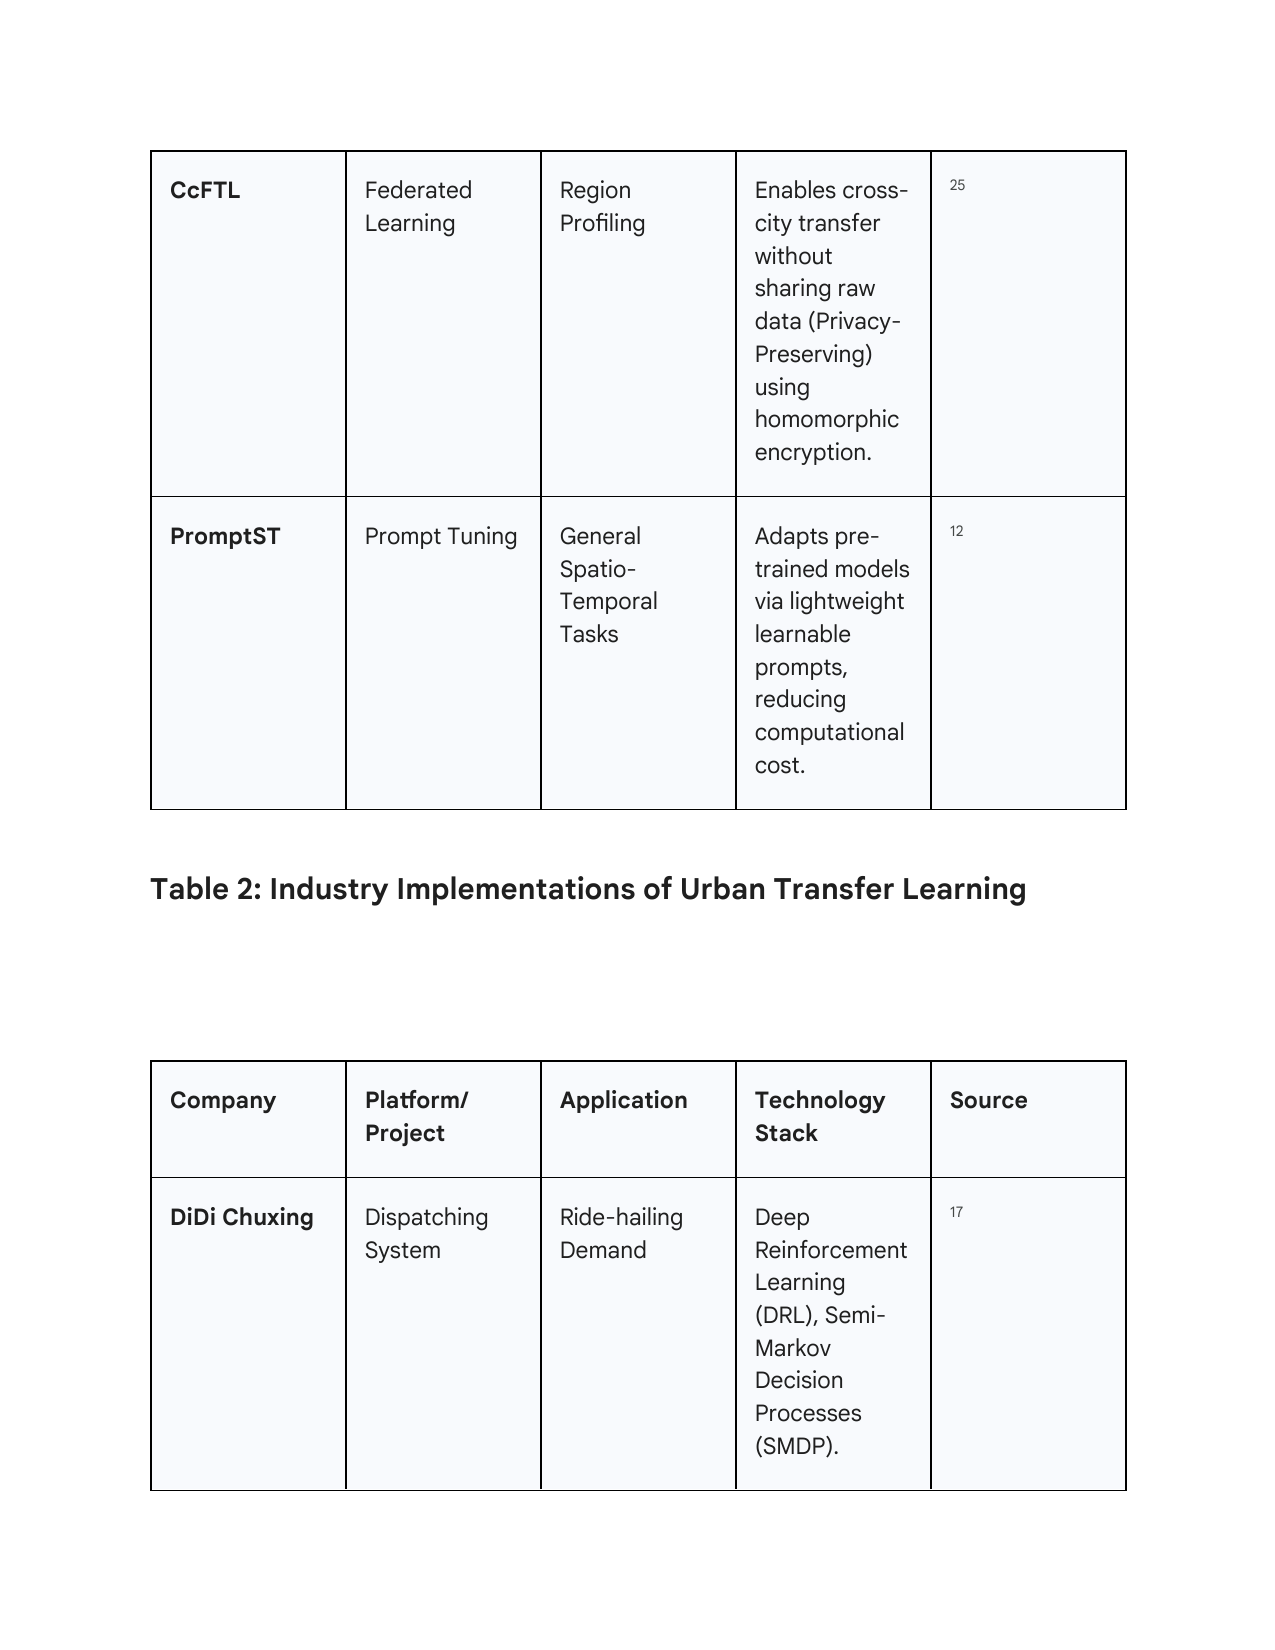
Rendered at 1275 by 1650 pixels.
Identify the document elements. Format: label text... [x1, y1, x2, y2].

table_cell DiDi Chuxing [152, 1178, 345, 1489]
table_cell Region Profiling [542, 152, 735, 496]
table_cell Deep Reinforcement Learning (DRL), Semi-Markov Decision Processes (SMDP). [737, 1178, 930, 1489]
subtitle Table 2: Industry Implementations of Urban Transfer Learning [150, 871, 1125, 907]
table_cell Enables cross-city transfer without sharing raw data (Privacy-Preserving) using homomorphic encryption. [737, 152, 930, 496]
table_cell Ride-hailing Demand [542, 1178, 735, 1489]
table_cell Dispatching System [347, 1178, 540, 1489]
table_header Application [542, 1062, 735, 1177]
table_cell General Spatio-Temporal Tasks [542, 497, 735, 808]
table_cell PromptST [152, 497, 345, 808]
table_cell Federated Learning [347, 152, 540, 496]
table_cell Prompt Tuning [347, 497, 540, 808]
table_cell 12 [932, 497, 1125, 808]
table_header Company [152, 1062, 345, 1177]
table_cell CcFTL [152, 152, 345, 496]
table_cell Adapts pre-trained models via lightweight learnable prompts, reducing computational cost. [737, 497, 930, 808]
table_header Platform/Project [347, 1062, 540, 1177]
table_cell 17 [932, 1178, 1125, 1489]
table_cell 25 [932, 152, 1125, 496]
table_header Source [932, 1062, 1125, 1177]
table_header Technology Stack [737, 1062, 930, 1177]
